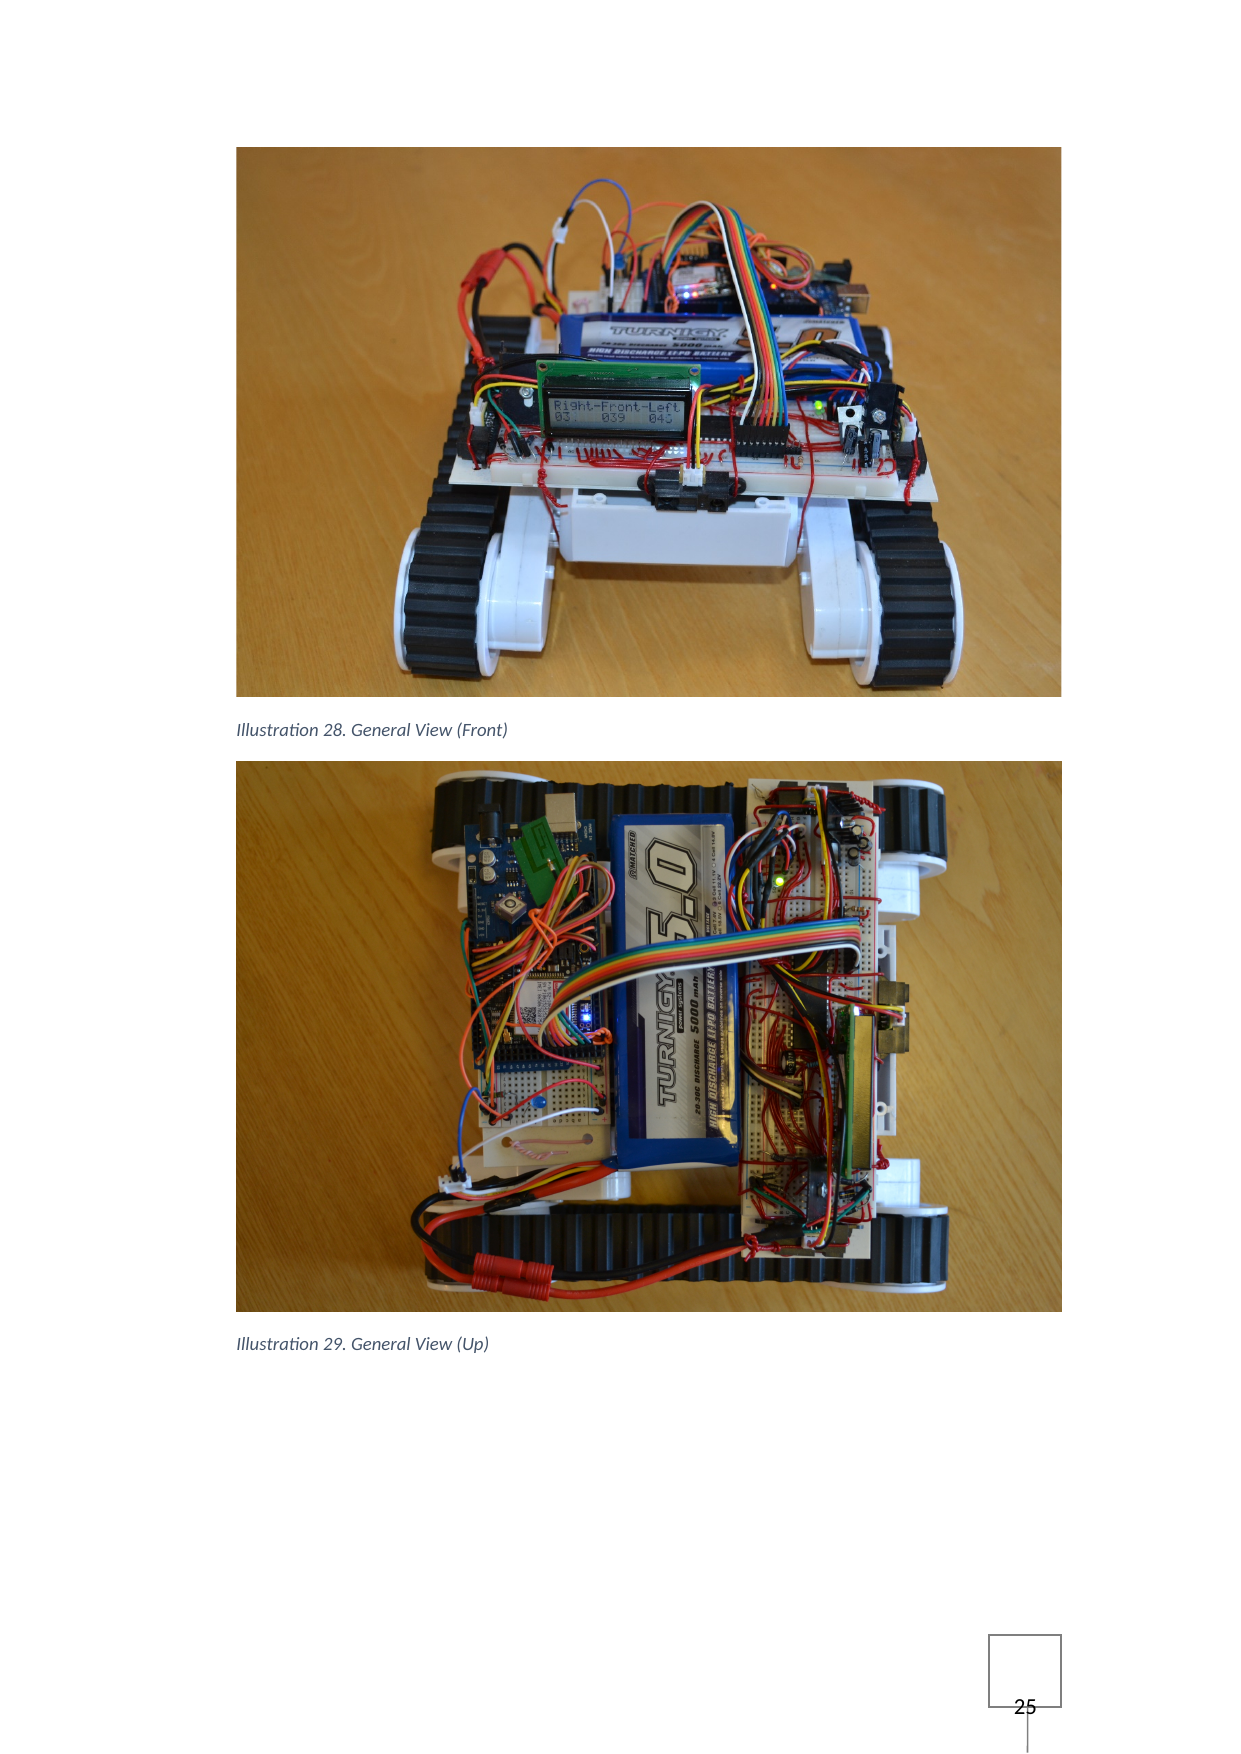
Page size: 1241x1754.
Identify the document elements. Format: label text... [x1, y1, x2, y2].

picture [236, 761, 1062, 1312]
picture [236, 147, 1062, 697]
